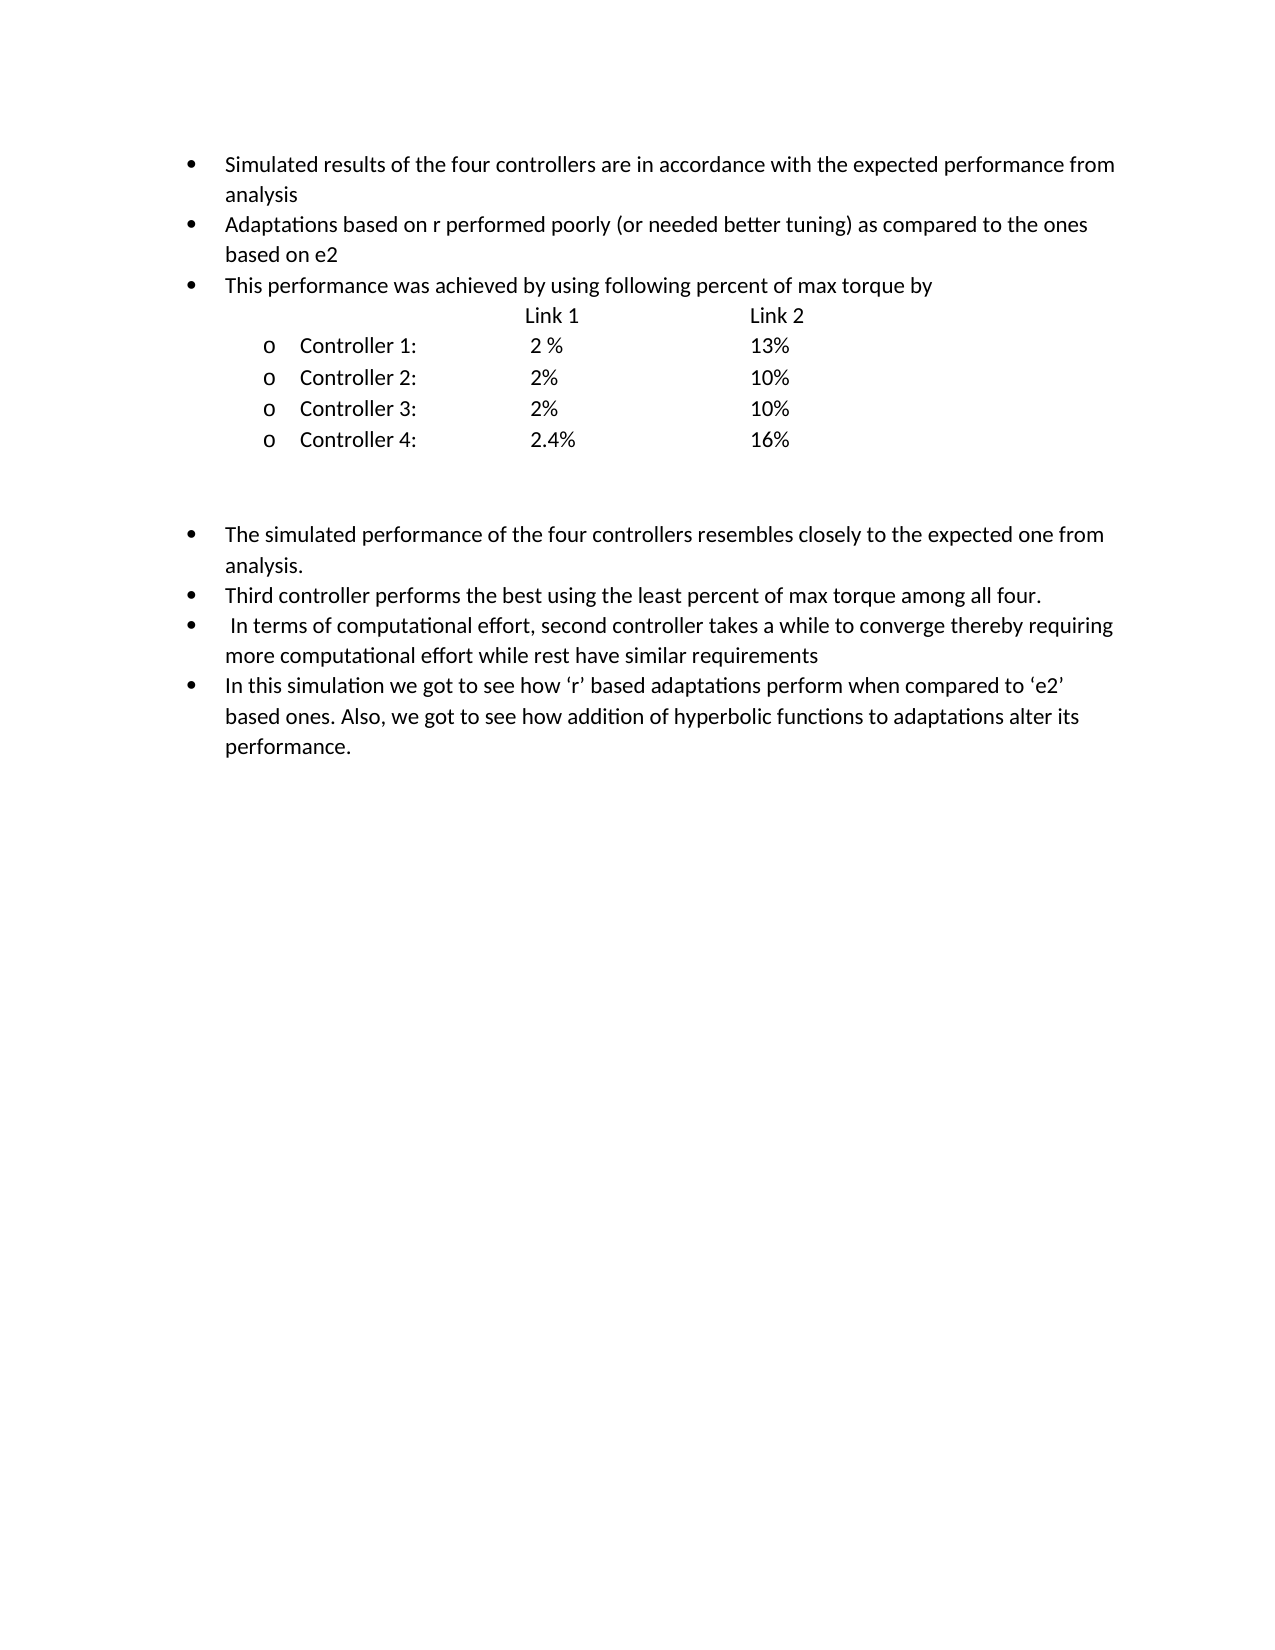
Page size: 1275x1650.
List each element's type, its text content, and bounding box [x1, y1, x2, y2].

list Controller 4: 2.4% 16% [262, 426, 1125, 455]
list Controller 3: 2% 10% [262, 394, 1125, 423]
list Simulated results of the four controllers are in accordance with the expected performance from analysis [187, 150, 1125, 208]
list In terms of computational effort, second controller takes a while to converge thereby requiring more computational effort while rest have similar requirements [187, 611, 1125, 669]
list The simulated performance of the four controllers resembles closely to the expected one from analysis. [187, 521, 1125, 579]
list Controller 2: 2% 10% [262, 363, 1125, 392]
list In this simulation we got to see how ‘r’ based adaptations perform when compared to ‘e2’ based ones. Also, we got to see how addition of hyperbolic functions to adaptations alter its performance. [187, 672, 1125, 760]
list This performance was achieved by using following percent of max torque by [187, 271, 1125, 299]
list Adaptations based on r performed poorly (or needed better tuning) as compared to the ones based on e2 [187, 210, 1125, 269]
list Third controller performs the best using the least percent of max torque among all four. [187, 581, 1125, 609]
list Controller 1: 2 % 13% [262, 331, 1125, 360]
list Link 1 Link 2 [525, 301, 1125, 329]
